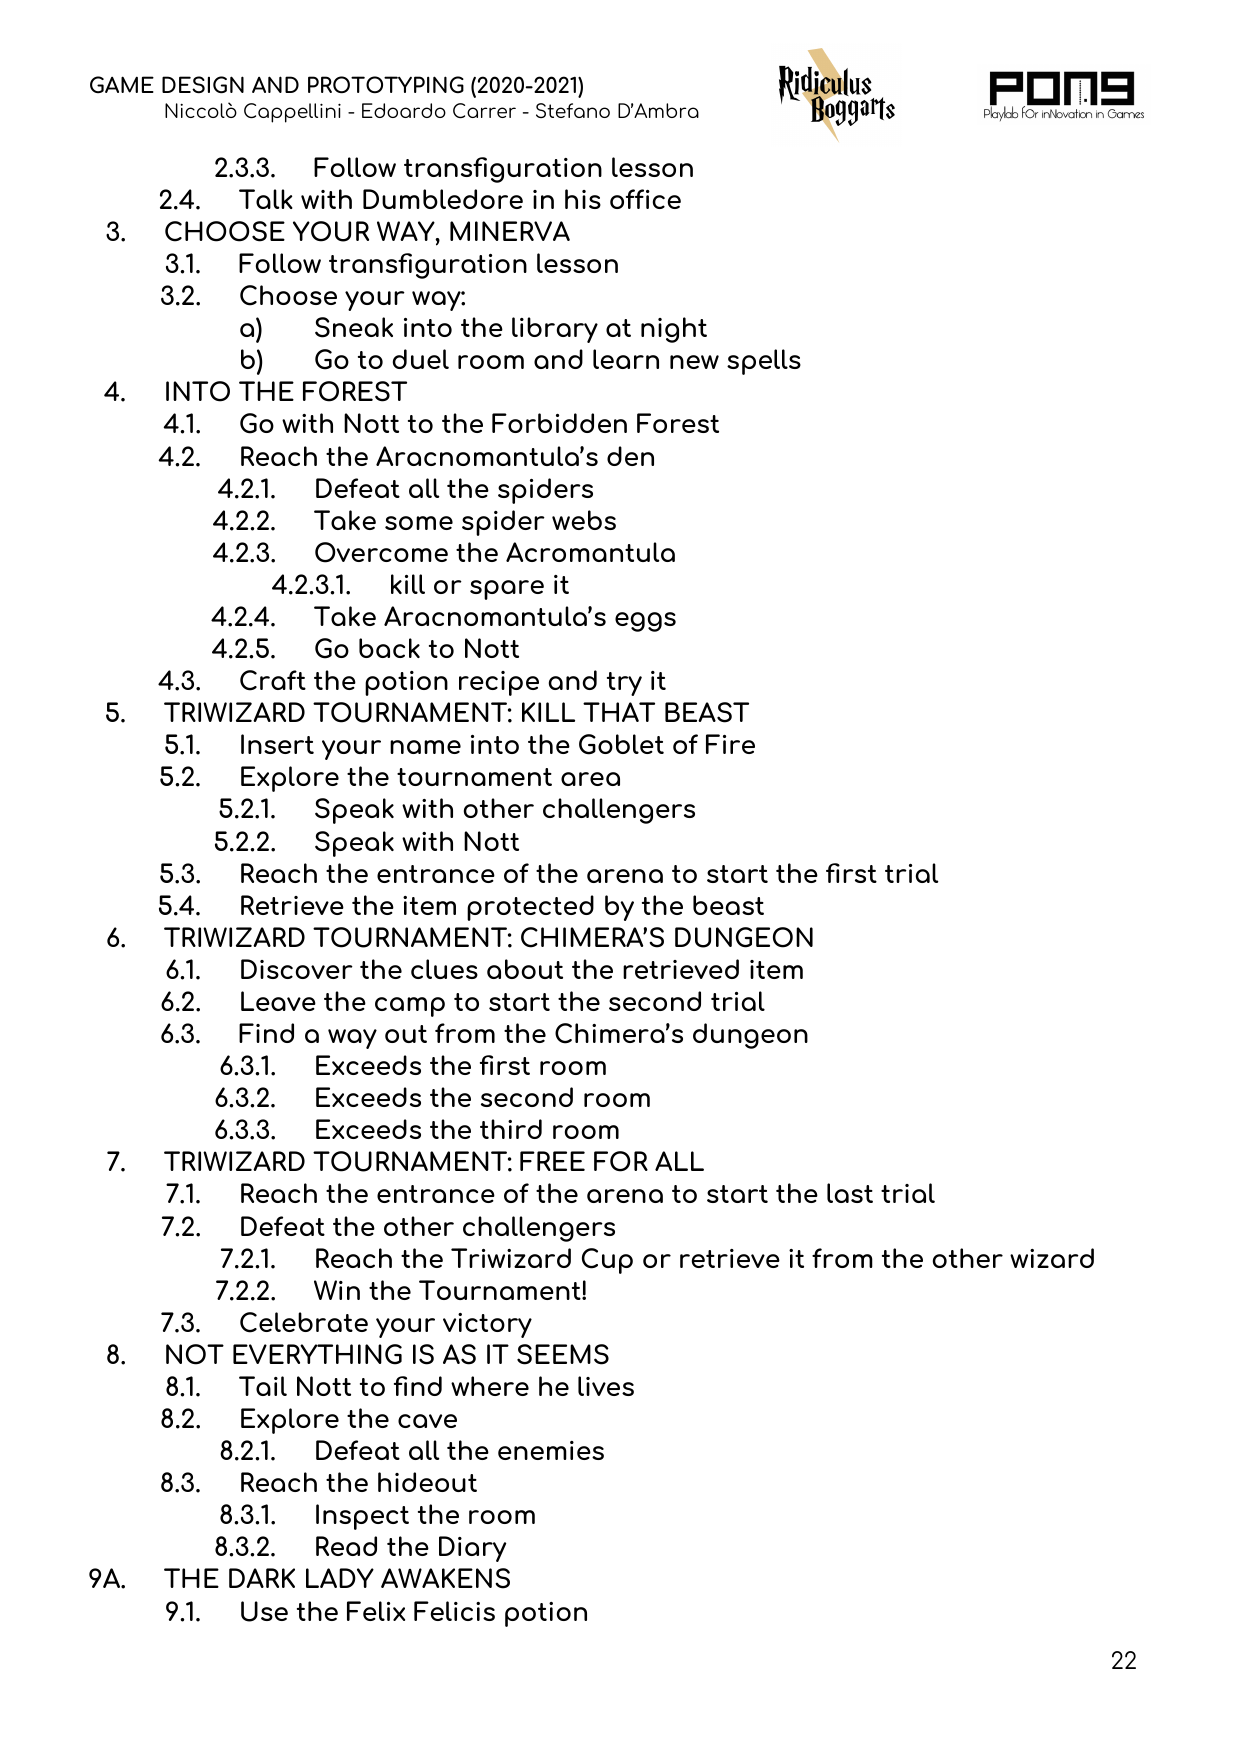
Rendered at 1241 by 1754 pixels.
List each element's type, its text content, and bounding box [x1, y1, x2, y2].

list kill or spare it [351, 572, 1137, 600]
list Choose your way: [201, 283, 1137, 311]
list Reach the hideout [201, 1471, 1137, 1498]
picture [976, 64, 1151, 125]
list Defeat all the spiders [276, 476, 1137, 504]
list Follow transfiguration lesson [276, 155, 1137, 183]
list Go with Nott to the Forbidden Forest [201, 412, 1137, 440]
list Use the Felix Felicis potion [201, 1599, 1137, 1627]
list Follow transfiguration lesson [201, 251, 1137, 279]
list NOT EVERYTHING IS AS IT SEEMS [126, 1342, 1137, 1370]
list Exceeds the first room [276, 1053, 1137, 1081]
list Take Aracnomantula’s eggs [276, 604, 1137, 632]
list Reach the Triwizard Cup or retrieve it from the other wizard [276, 1246, 1137, 1274]
list CHOOSE YOUR WAY, MINERVA [126, 219, 1137, 247]
list Leave the camp to start the second trial [201, 989, 1137, 1017]
list Take some spider webs [276, 508, 1137, 536]
list Insert your name into the Goblet of Fire [201, 733, 1137, 761]
picture [771, 43, 903, 147]
list Defeat the other challengers [201, 1214, 1137, 1242]
list Tail Nott to find where he lives [201, 1374, 1137, 1402]
list Retrieve the item protected by the beast [201, 893, 1137, 921]
list Inspect the room [276, 1503, 1137, 1531]
list Speak with other challengers [276, 797, 1137, 825]
list Craft the potion recipe and try it [201, 668, 1137, 696]
list Defeat all the enemies [276, 1438, 1137, 1466]
list THE DARK LADY AWAKENS [126, 1567, 1137, 1595]
list Read the Diary [276, 1535, 1137, 1563]
list Explore the cave [201, 1406, 1137, 1434]
list Reach the entrance of the arena to start the last trial [201, 1182, 1137, 1210]
list Exceeds the second room [276, 1086, 1137, 1113]
list Exceeds the third room [276, 1118, 1137, 1146]
list Find a way out from the Chimera’s dungeon [201, 1021, 1137, 1049]
list Go back to Nott [276, 636, 1137, 664]
list Explore the tournament area [201, 765, 1137, 793]
text a) Sneak into the library at night [238, 316, 1137, 343]
list Speak with Nott [276, 829, 1137, 857]
list TRIWIZARD TOURNAMENT: FREE FOR ALL [126, 1150, 1137, 1178]
list Celebrate your victory [201, 1310, 1137, 1338]
list Talk with Dumbledore in his office [201, 187, 1137, 215]
list Reach the Aracnomantula’s den [201, 444, 1137, 472]
list INTO THE FOREST [126, 380, 1137, 408]
list Overcome the Acromantula [276, 540, 1137, 568]
text b) Go to duel room and learn new spells [88, 348, 1137, 376]
list Reach the entrance of the arena to start the first trial [201, 861, 1137, 889]
list TRIWIZARD TOURNAMENT: CHIMERA’S DUNGEON [126, 925, 1137, 953]
list Win the Tournament! [276, 1278, 1137, 1306]
list TRIWIZARD TOURNAMENT: KILL THAT BEAST [126, 701, 1137, 728]
list Discover the clues about the retrieved item [201, 957, 1137, 985]
